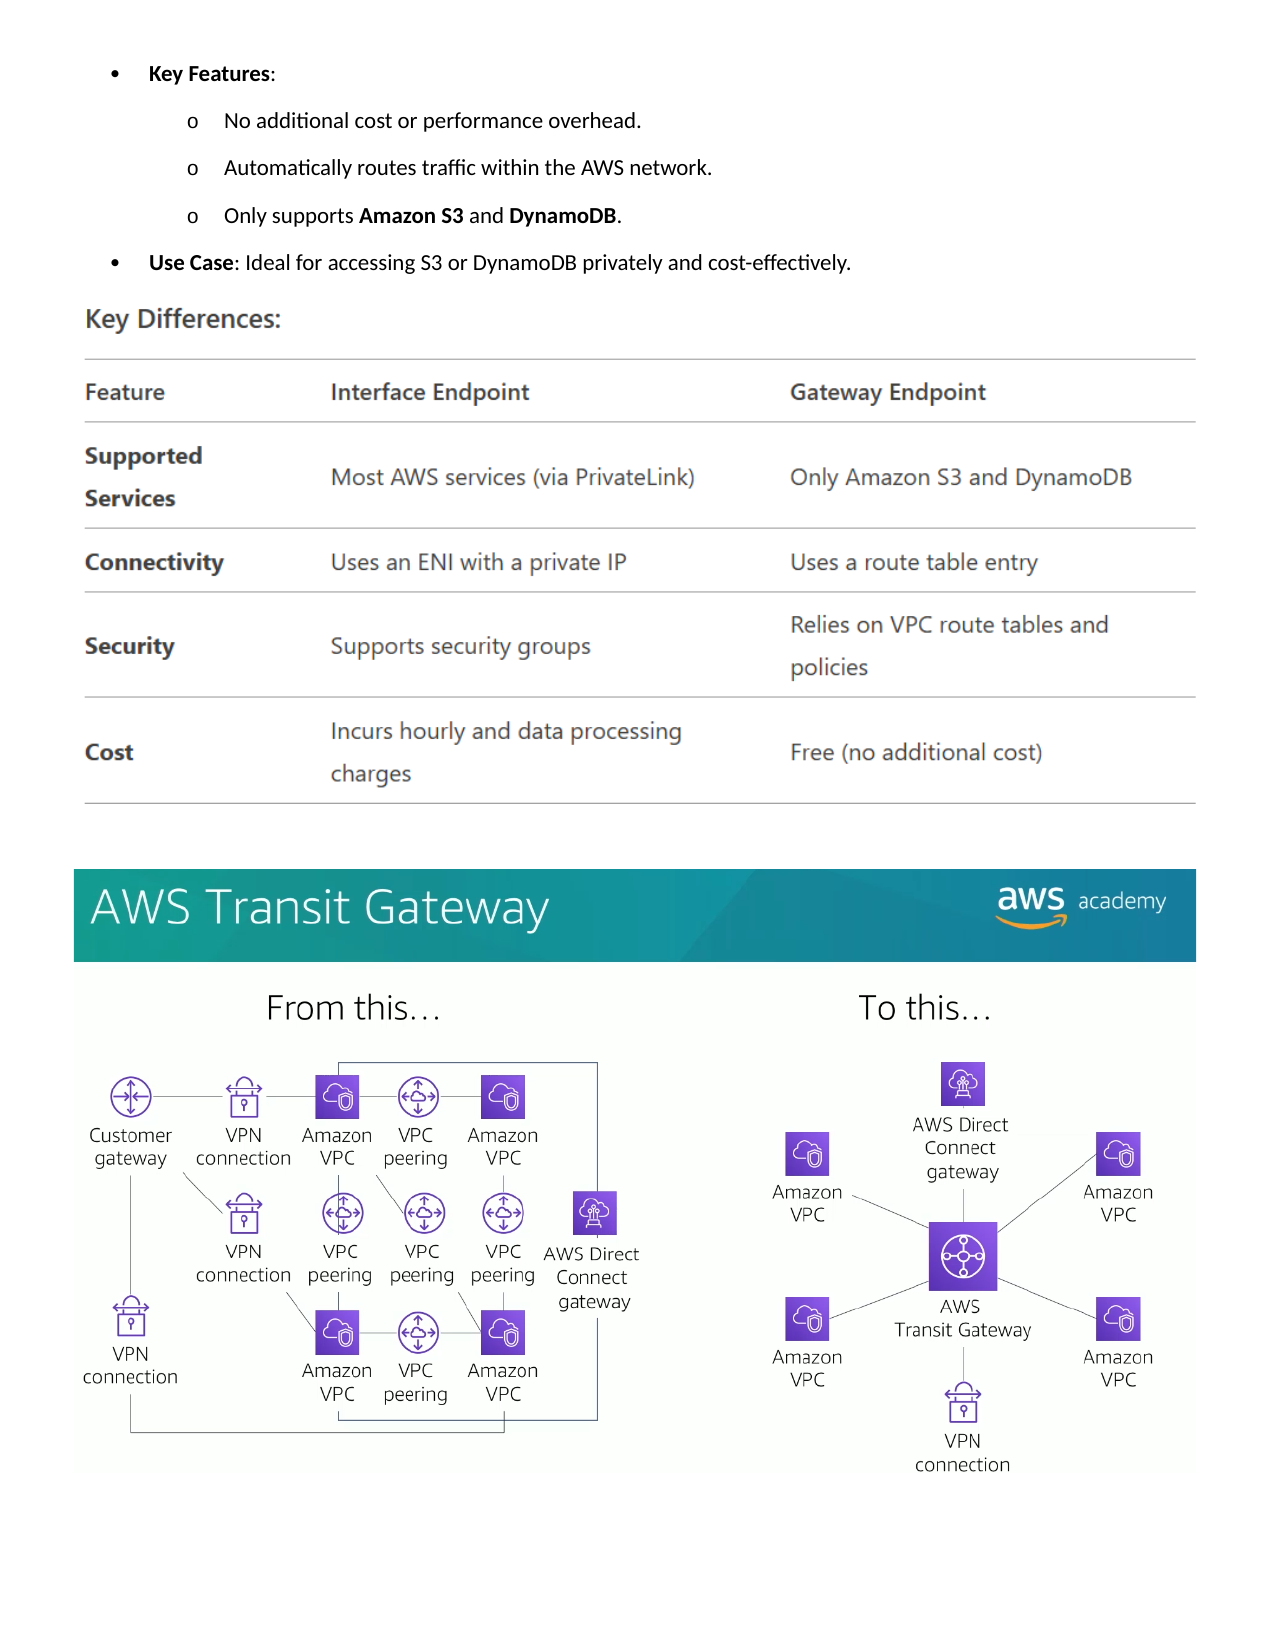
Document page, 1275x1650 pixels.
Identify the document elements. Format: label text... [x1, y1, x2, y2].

picture [73, 295, 1197, 804]
picture [73, 869, 1197, 1473]
list Automatically routes traffic within the AWS network. [186, 153, 1196, 182]
list Use Case: Ideal for accessing S3 or DynamoDB privately and cost-effectively. [111, 248, 1196, 276]
list Key Features: [111, 59, 1196, 87]
list No additional cost or performance overhead. [186, 106, 1196, 134]
list Only supports Amazon S3 and DynamoDB. [186, 201, 1196, 229]
